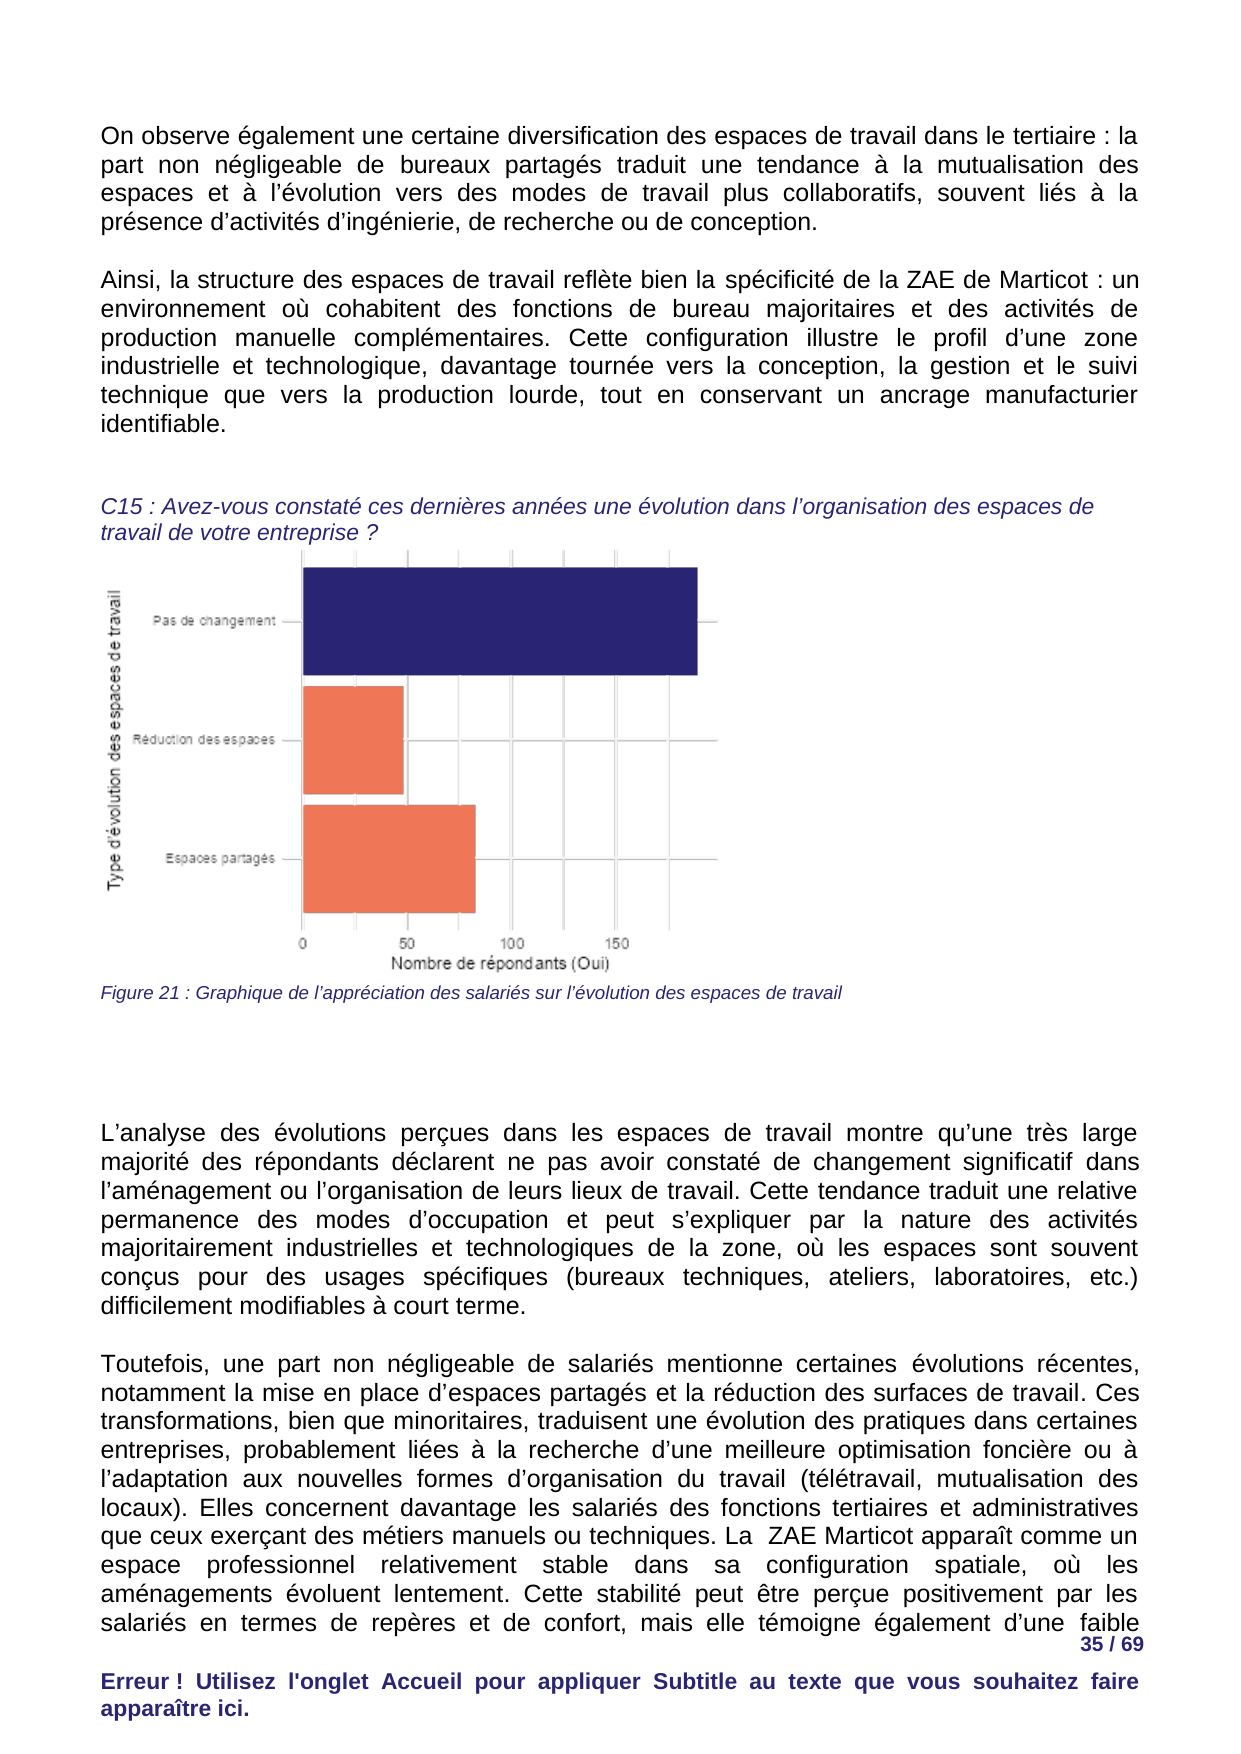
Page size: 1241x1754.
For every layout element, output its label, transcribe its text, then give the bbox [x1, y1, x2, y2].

text C15 : Avez-vous constaté ces dernières années une évolution dans l’organisation des espaces de travail de votre entreprise ? [100, 493, 1140, 546]
text On observe également une certaine diversification des espaces de travail dans le tertiaire : la part non négligeable de bureaux partagés traduit une tendance à la mutualisation des espaces et à l’évolution vers des modes de travail plus collaboratifs, souvent liés à la présence d’activités d’ingénierie, de recherche ou de conception. [100, 121, 1140, 236]
text Ainsi, la structure des espaces de travail reflète bien la spécificité de la ZAE de Marticot : un environnement où cohabitent des fonctions de bureau majoritaires et des activités de production manuelle complémentaires. Cette configuration illustre le profil d’une zone industrielle et technologique, davantage tournée vers la conception, la gestion et le suivi technique que vers la production lourde, tout en conservant un ancrage manufacturier identifiable. [100, 265, 1140, 437]
text Figure 21 : Graphique de l’appréciation des salariés sur l’évolution des espaces de travail [100, 982, 1140, 1004]
picture [100, 545, 726, 982]
text L’analyse des évolutions perçues dans les espaces de travail montre qu’une très large majorité des répondants déclarent ne pas avoir constaté de changement significatif dans l’aménagement ou l’organisation de leurs lieux de travail. Cette tendance traduit une relative permanence des modes d’occupation et peut s’expliquer par la nature des activités majoritairement industrielles et technologiques de la zone, où les espaces sont souvent conçus pour des usages spécifiques (bureaux techniques, ateliers, laboratoires, etc.) difficilement modifiables à court terme. [100, 1118, 1140, 1319]
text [100, 1349, 1140, 1636]
